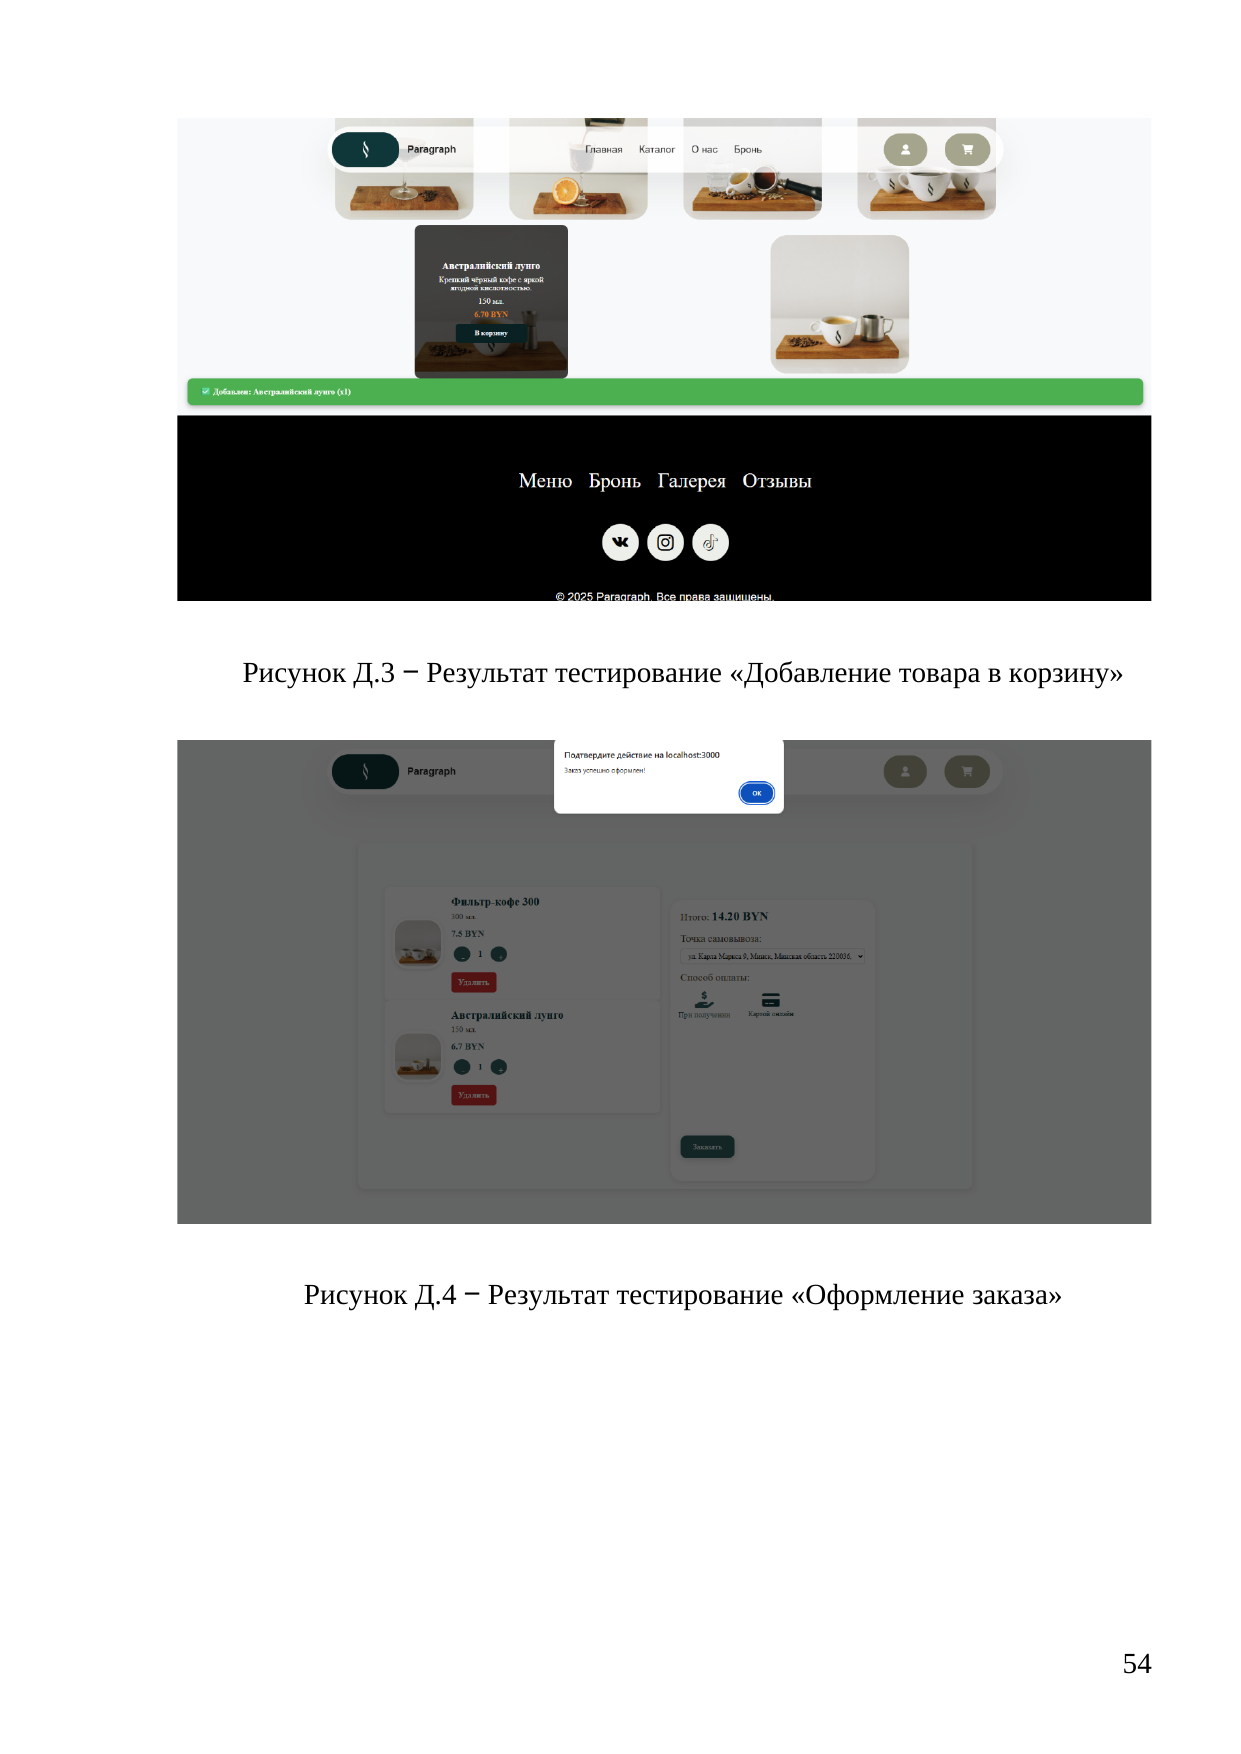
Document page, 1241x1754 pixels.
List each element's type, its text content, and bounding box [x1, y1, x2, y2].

text ‒ Результат тестирование «Добавление товара в корзину» [177, 651, 1152, 691]
text ‒ Результат тестирование «Оформление заказа» [177, 1274, 1152, 1313]
picture [177, 740, 1152, 1224]
picture [177, 118, 1152, 601]
